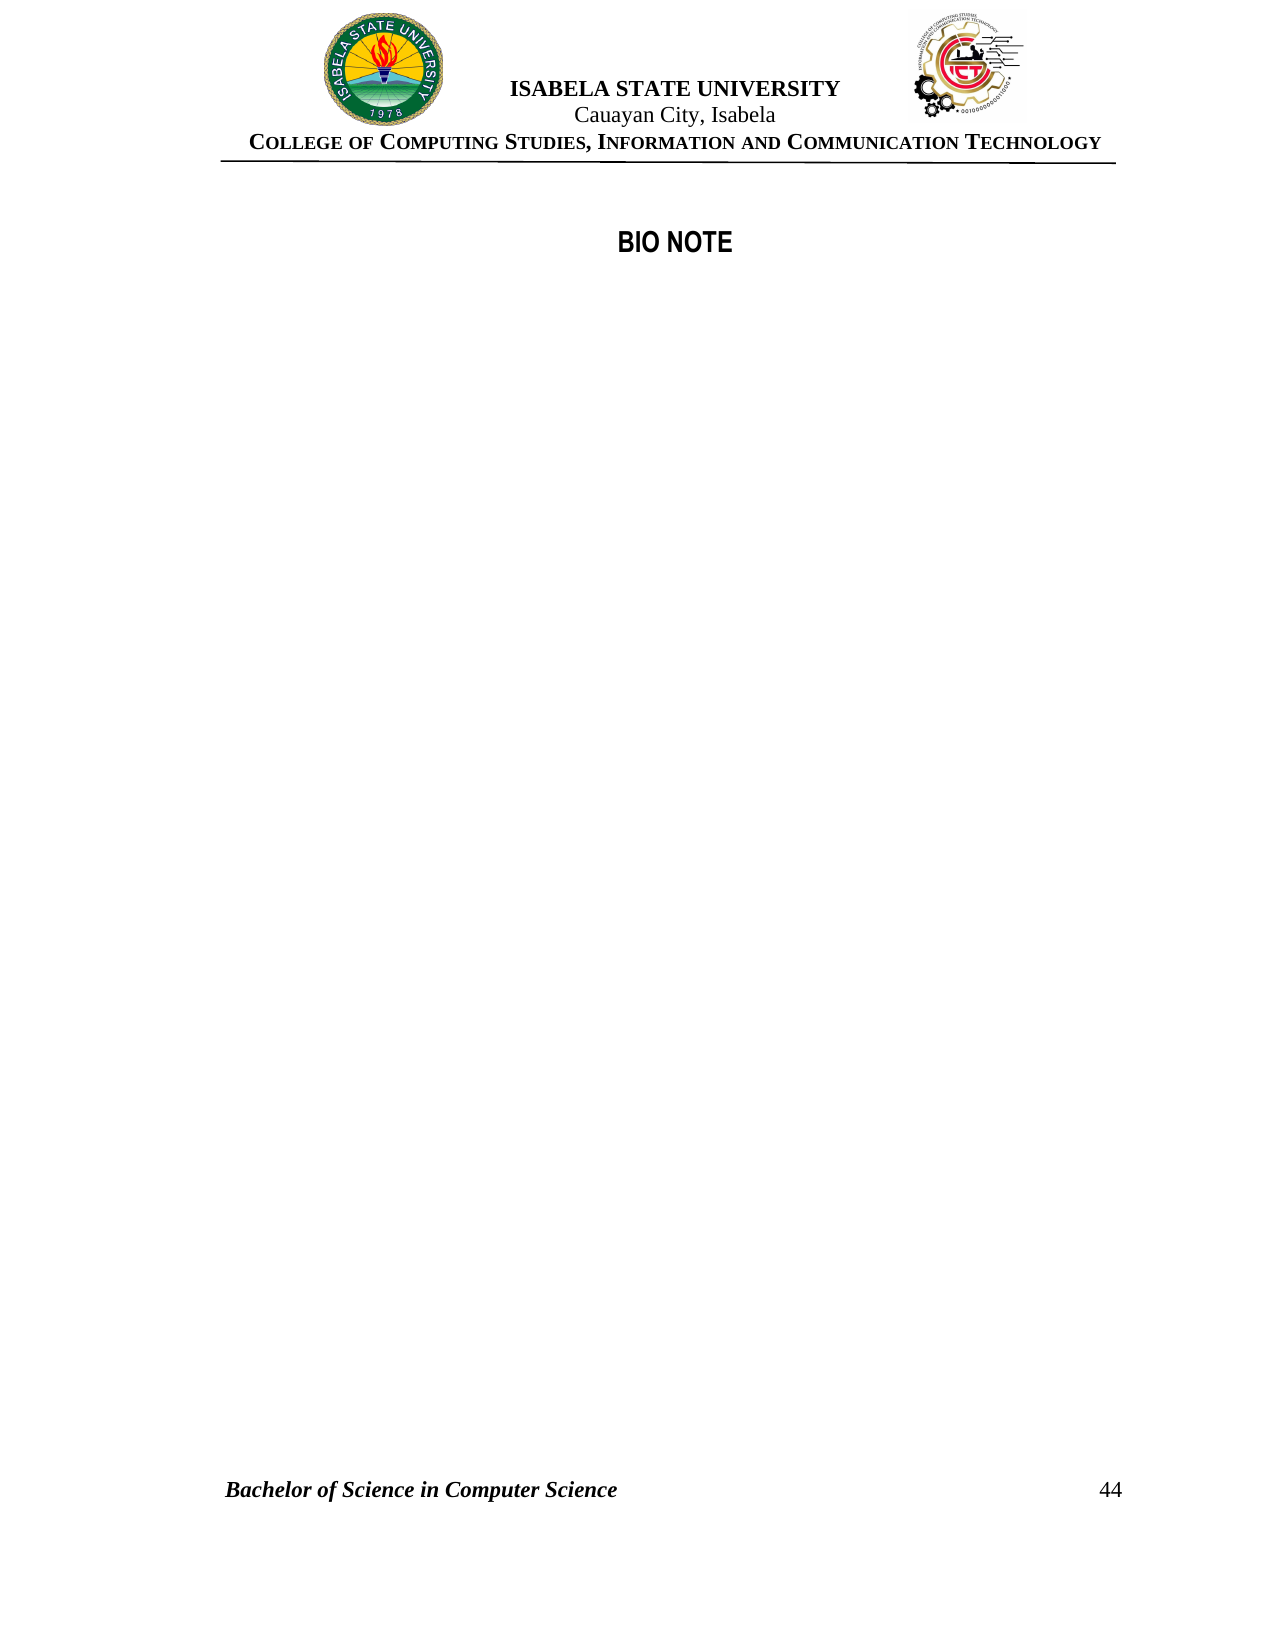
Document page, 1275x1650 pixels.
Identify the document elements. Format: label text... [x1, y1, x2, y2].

title BIO NOTE [225, 225, 1125, 258]
picture [323, 12, 443, 126]
picture [907, 9, 1027, 123]
